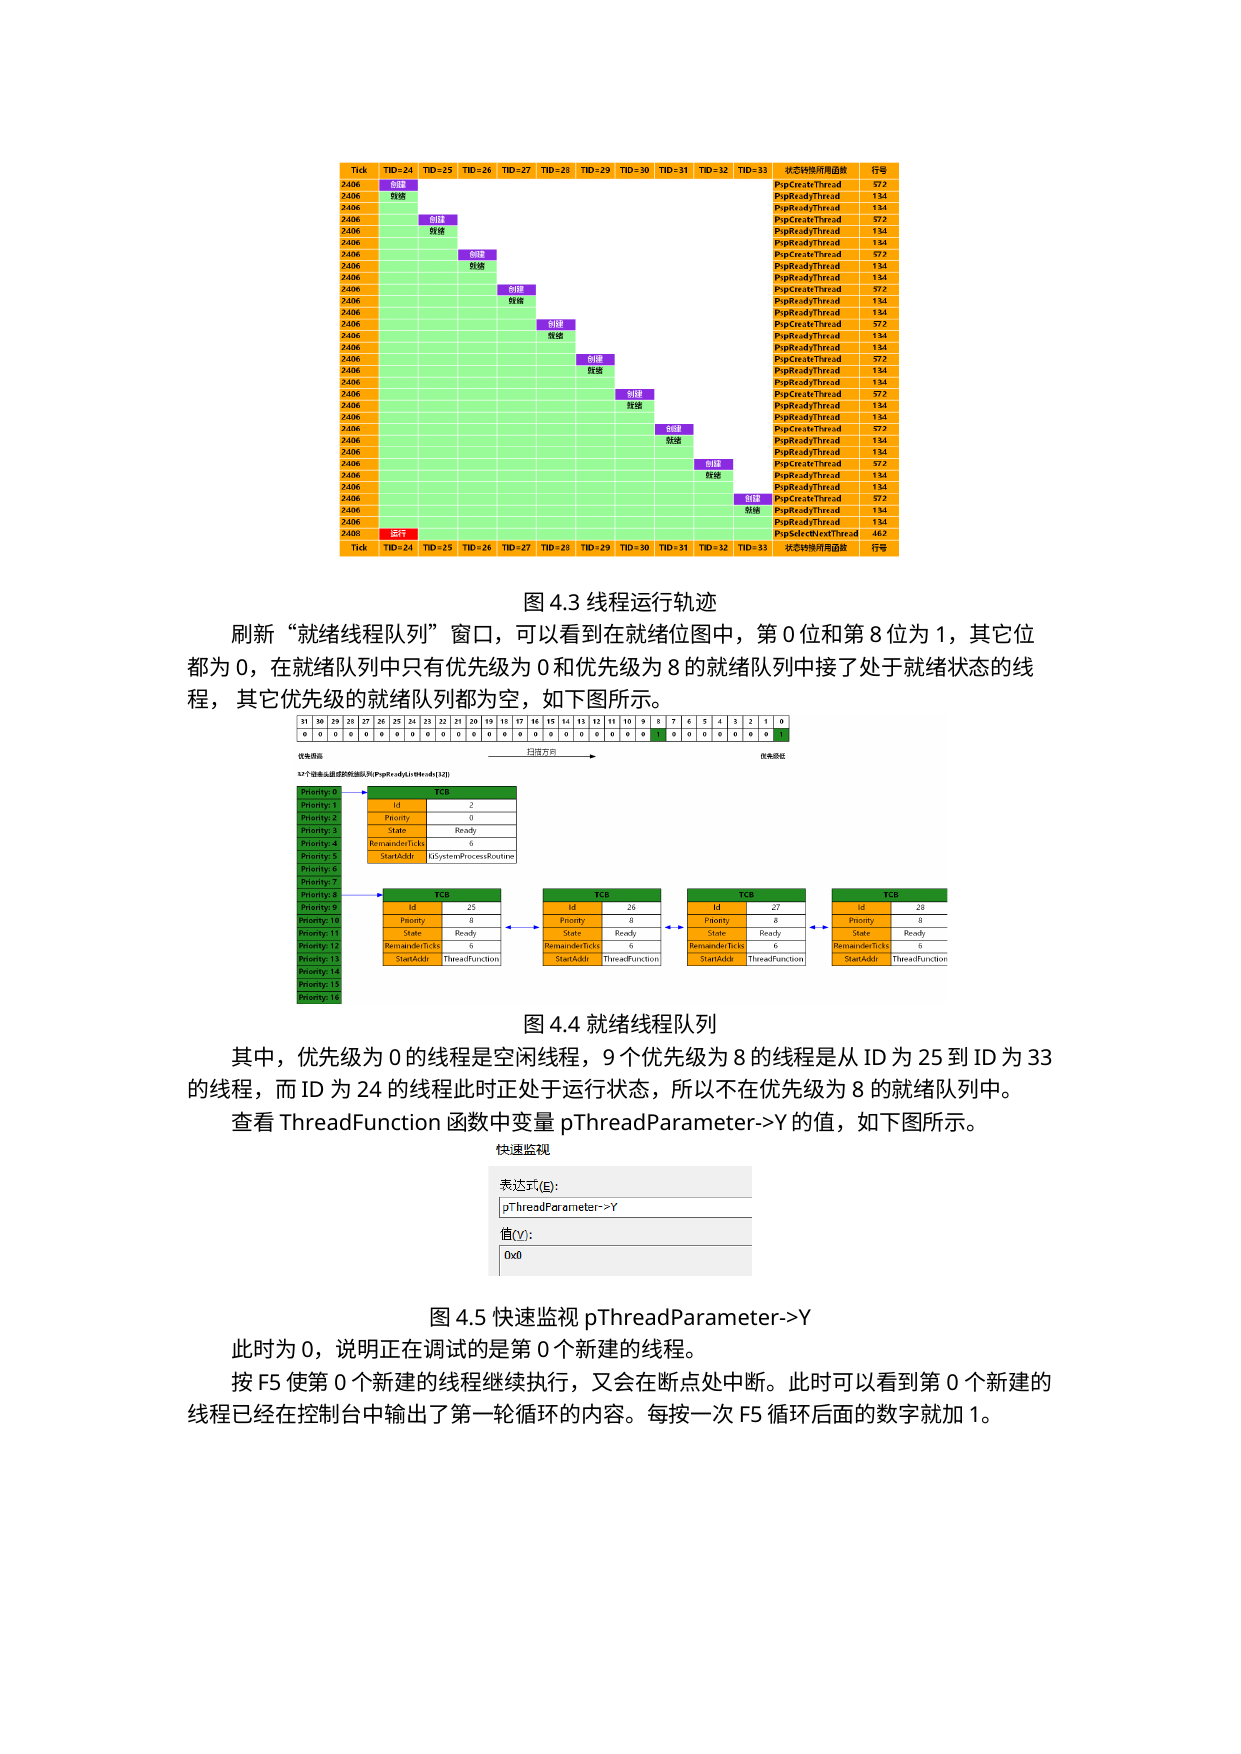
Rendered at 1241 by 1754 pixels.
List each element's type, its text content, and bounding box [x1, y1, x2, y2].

text 刷新“就绪线程队列”窗口，可以看到在就绪位图中，第0位和第8位为 1，其它位都为0，在就绪队列中只有优先级为0和优先级为8的就绪队列中接了处于就绪状态的线程， 其它优先级的就绪队列都为空，如下图所示。 [187, 617, 1053, 714]
text 其中，优先级为0的线程是空闲线程，9个优先级为8的线程是从ID为25到ID为33 的线程，而ID 为24 的线程此时正处于运行状态，所以不在优先级为 8 的就绪队列中。 [187, 1039, 1053, 1104]
text 图4.4 就绪线程队列 [187, 1007, 1053, 1039]
text 按F5使第0个新建的线程继续执行，又会在断点处中断。此时可以看到第 0 个新建的线程已经在控制台中输出了第一轮循环的内容。每按一次F5循环后面的数字就加1。 [187, 1364, 1053, 1429]
text 图4.3 线程运行轨迹 [187, 584, 1053, 617]
text 查看ThreadFunction函数中变量 pThreadParameter->Y的值，如下图所示。 [187, 1104, 1053, 1137]
picture [293, 714, 948, 1004]
text 图4.5 快速监视pThreadParameter->Y [187, 1299, 1053, 1332]
picture [488, 1137, 752, 1276]
picture [336, 162, 904, 557]
text 此时为0，说明正在调试的是第0个新建的线程。 [187, 1332, 1053, 1364]
